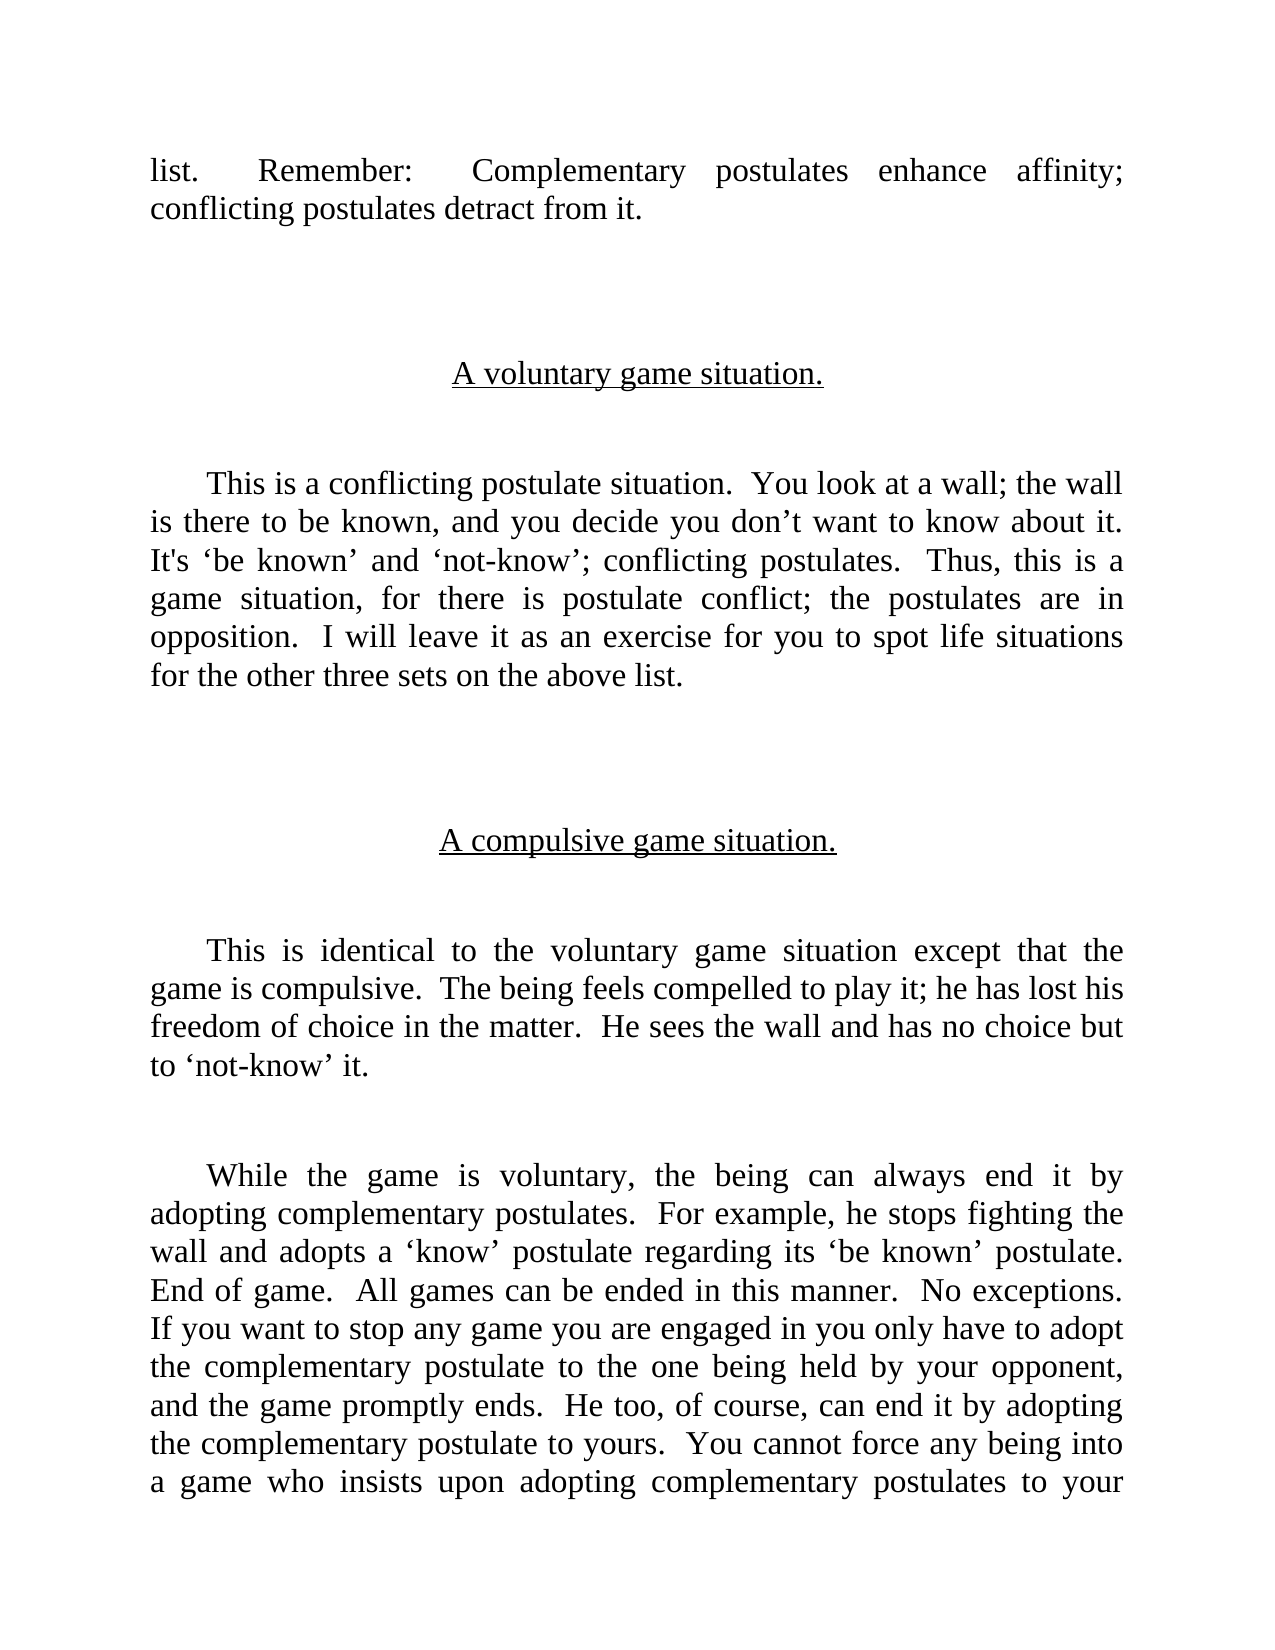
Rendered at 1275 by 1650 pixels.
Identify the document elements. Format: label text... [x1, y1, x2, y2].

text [150, 150, 1125, 227]
text A voluntary game situation. [150, 353, 1125, 392]
text A compulsive game situation. [150, 820, 1125, 858]
text This is identical to the voluntary game situation except that the game is compulsive. The being feels compelled to play it; he has lost his freedom of choice in the matter. He sees the wall and has no choice but to ‘not-know’ it. [150, 930, 1125, 1083]
text This is a conflicting postulate situation. You look at a wall; the wall is there to be known, and you decide you don’t want to know about it. It's ‘be known’ and ‘not-know’; conflicting postulates. Thus, this is a game situation, for there is postulate conflict; the postulates are in opposition. I will leave it as an exercise for you to spot life situations for the other three sets on the above list. [150, 463, 1125, 693]
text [150, 1155, 1125, 1500]
